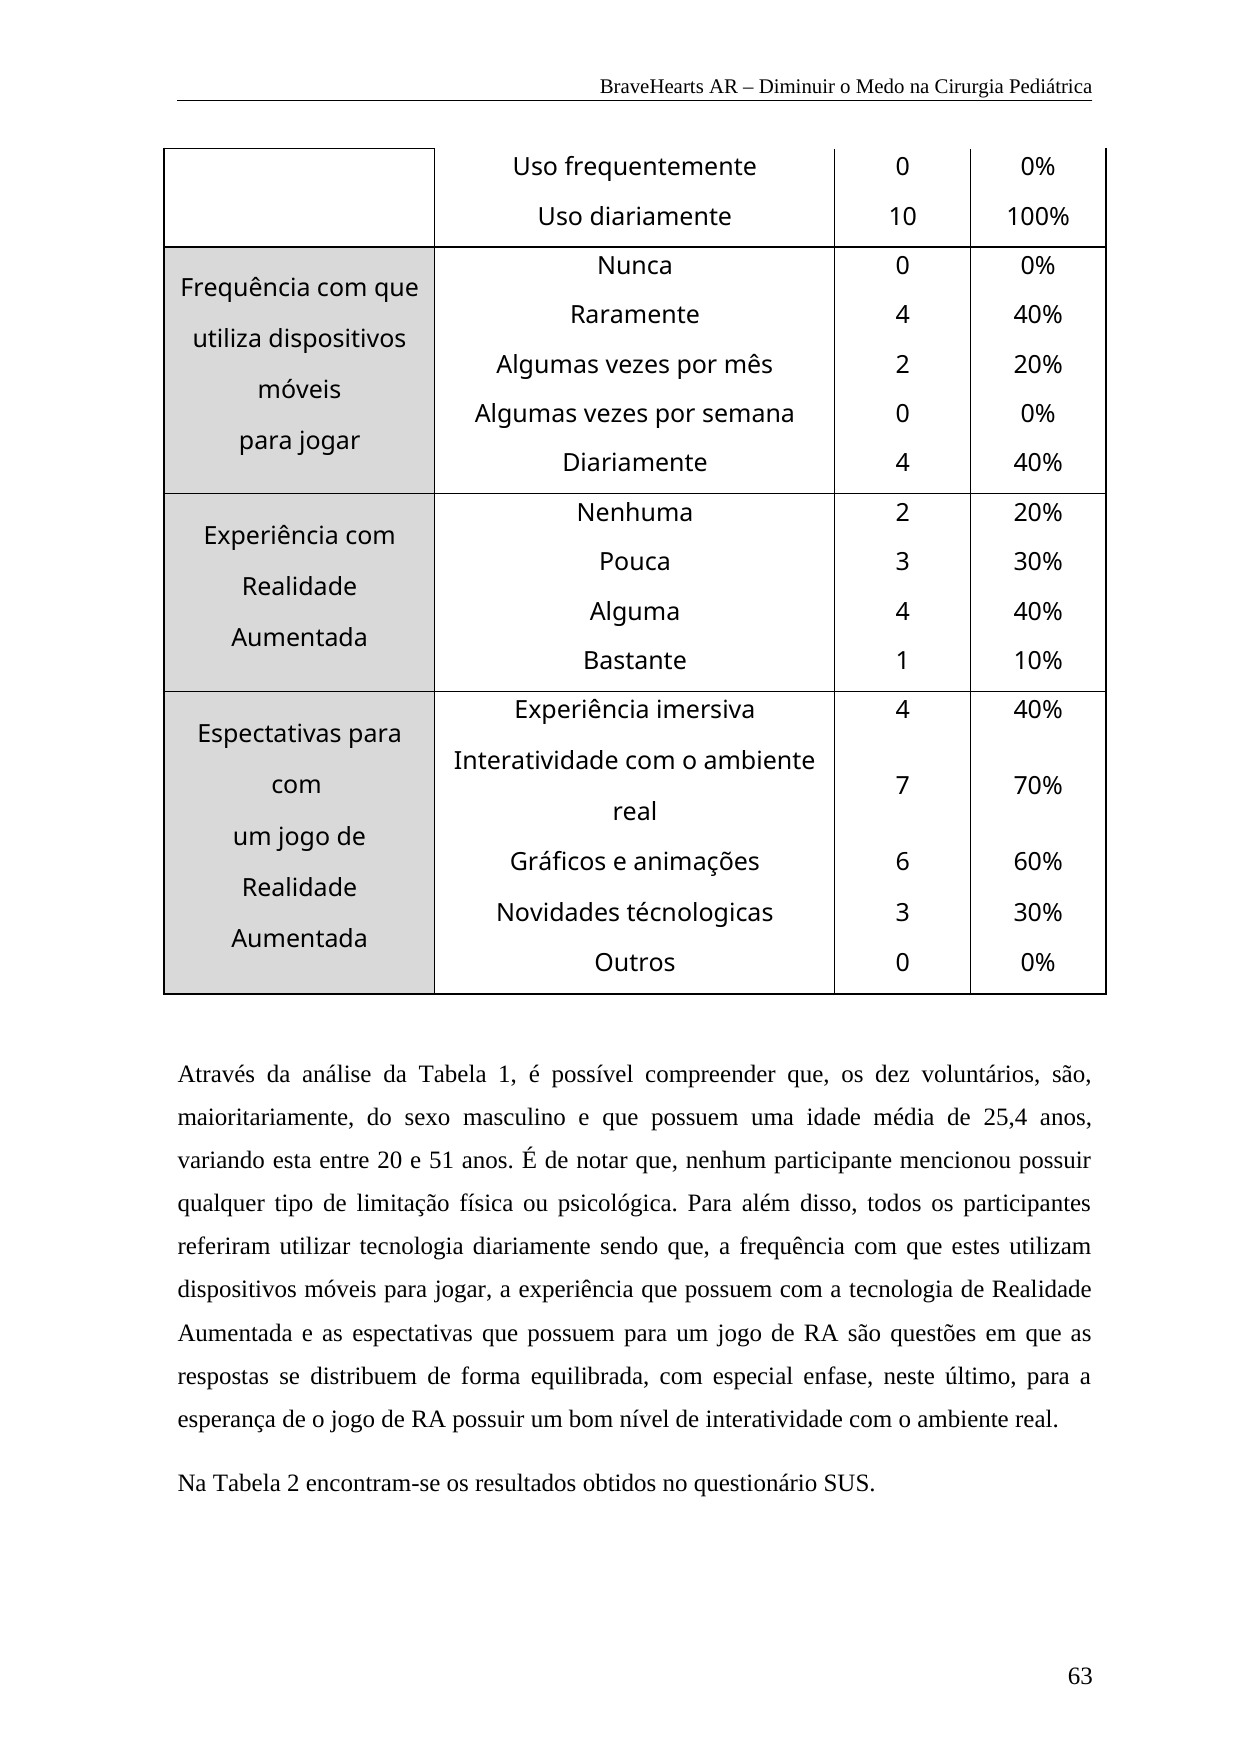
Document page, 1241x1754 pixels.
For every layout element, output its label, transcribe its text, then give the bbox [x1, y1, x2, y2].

table_cell Uso diariamente [435, 197, 834, 246]
table_cell 0 [835, 248, 970, 296]
table_cell Algumas vezes por semana [435, 395, 834, 444]
table_cell Algumas vezes por mês [435, 345, 834, 394]
table_cell Gráficos e animações [435, 842, 834, 892]
table_cell 7 [835, 740, 970, 842]
table_cell 6 [835, 842, 970, 892]
table_cell Bastante [435, 641, 834, 691]
table_cell 1 [835, 641, 970, 691]
table_cell Experiência imersiva [435, 692, 834, 740]
table_cell 10 [835, 197, 970, 246]
text Na Tabela 2 encontram-se os resultados obtidos no questionário SUS. [177, 1468, 1092, 1497]
table_cell 0% [971, 943, 1105, 993]
text Através da análise da Tabela 1, é possível compreender que, os dez voluntários, são, maioritariamente, do sexo masculino e que possuem uma idade média de 25,4 anos, variando esta entre 20 e 51 anos. É de notar que, nenhum participante mencionou possuir qualquer tipo de limitação física ou psicológica. Para além disso, todos os participantes referiram utilizar tecnologia diariamente sendo que, a frequência com que estes utilizam dispositivos móveis para jogar, a experiência que possuem com a tecnologia de Realidade Aumentada e as espectativas que possuem para um jogo de RA são questões em que as respostas se distribuem de forma equilibrada, com especial enfase, neste último, para a esperança de o jogo de RA possuir um bom nível de interatividade com o ambiente real. [177, 1059, 1092, 1433]
table_cell 3 [835, 892, 970, 942]
table_cell 10% [971, 641, 1105, 691]
table_cell 4 [835, 296, 970, 345]
table_cell 0% [971, 248, 1105, 296]
table_cell 20% [971, 345, 1105, 394]
table_cell 40% [971, 592, 1105, 641]
table_cell Frequência com que utiliza dispositivos móveis para jogar [165, 248, 434, 493]
table_cell 40% [971, 444, 1105, 493]
table_cell Outros [435, 943, 834, 993]
table_cell 100% [971, 197, 1105, 246]
table_cell 20% [971, 494, 1105, 543]
table_cell Nenhuma [435, 494, 834, 543]
table_cell 0% [971, 395, 1105, 444]
table_cell 0% [971, 148, 1105, 197]
table_cell 40% [971, 692, 1105, 740]
table_cell 0 [835, 943, 970, 993]
table_cell Nunca [435, 248, 834, 296]
table_cell Interatividade com o ambiente real [435, 740, 834, 842]
table_cell Espectativas para com um jogo de Realidade Aumentada [165, 692, 434, 993]
table_cell Novidades técnologicas [435, 892, 834, 942]
table_cell Pouca [435, 543, 834, 592]
table_cell 2 [835, 494, 970, 543]
table_cell Experiência com Realidade Aumentada [165, 494, 434, 691]
table_cell 0 [835, 395, 970, 444]
table_cell 30% [971, 892, 1105, 942]
table_cell 4 [835, 692, 970, 740]
table_cell 2 [835, 345, 970, 394]
table_cell 70% [971, 740, 1105, 842]
table_cell 0 [835, 148, 970, 197]
table_cell 30% [971, 543, 1105, 592]
table_cell 60% [971, 842, 1105, 892]
table_cell 4 [835, 444, 970, 493]
table_cell Diariamente [435, 444, 834, 493]
table_cell Uso frequentemente [435, 148, 834, 197]
table_cell 4 [835, 592, 970, 641]
table_cell 40% [971, 296, 1105, 345]
table_cell Raramente [435, 296, 834, 345]
table_cell Alguma [435, 592, 834, 641]
table_cell 3 [835, 543, 970, 592]
